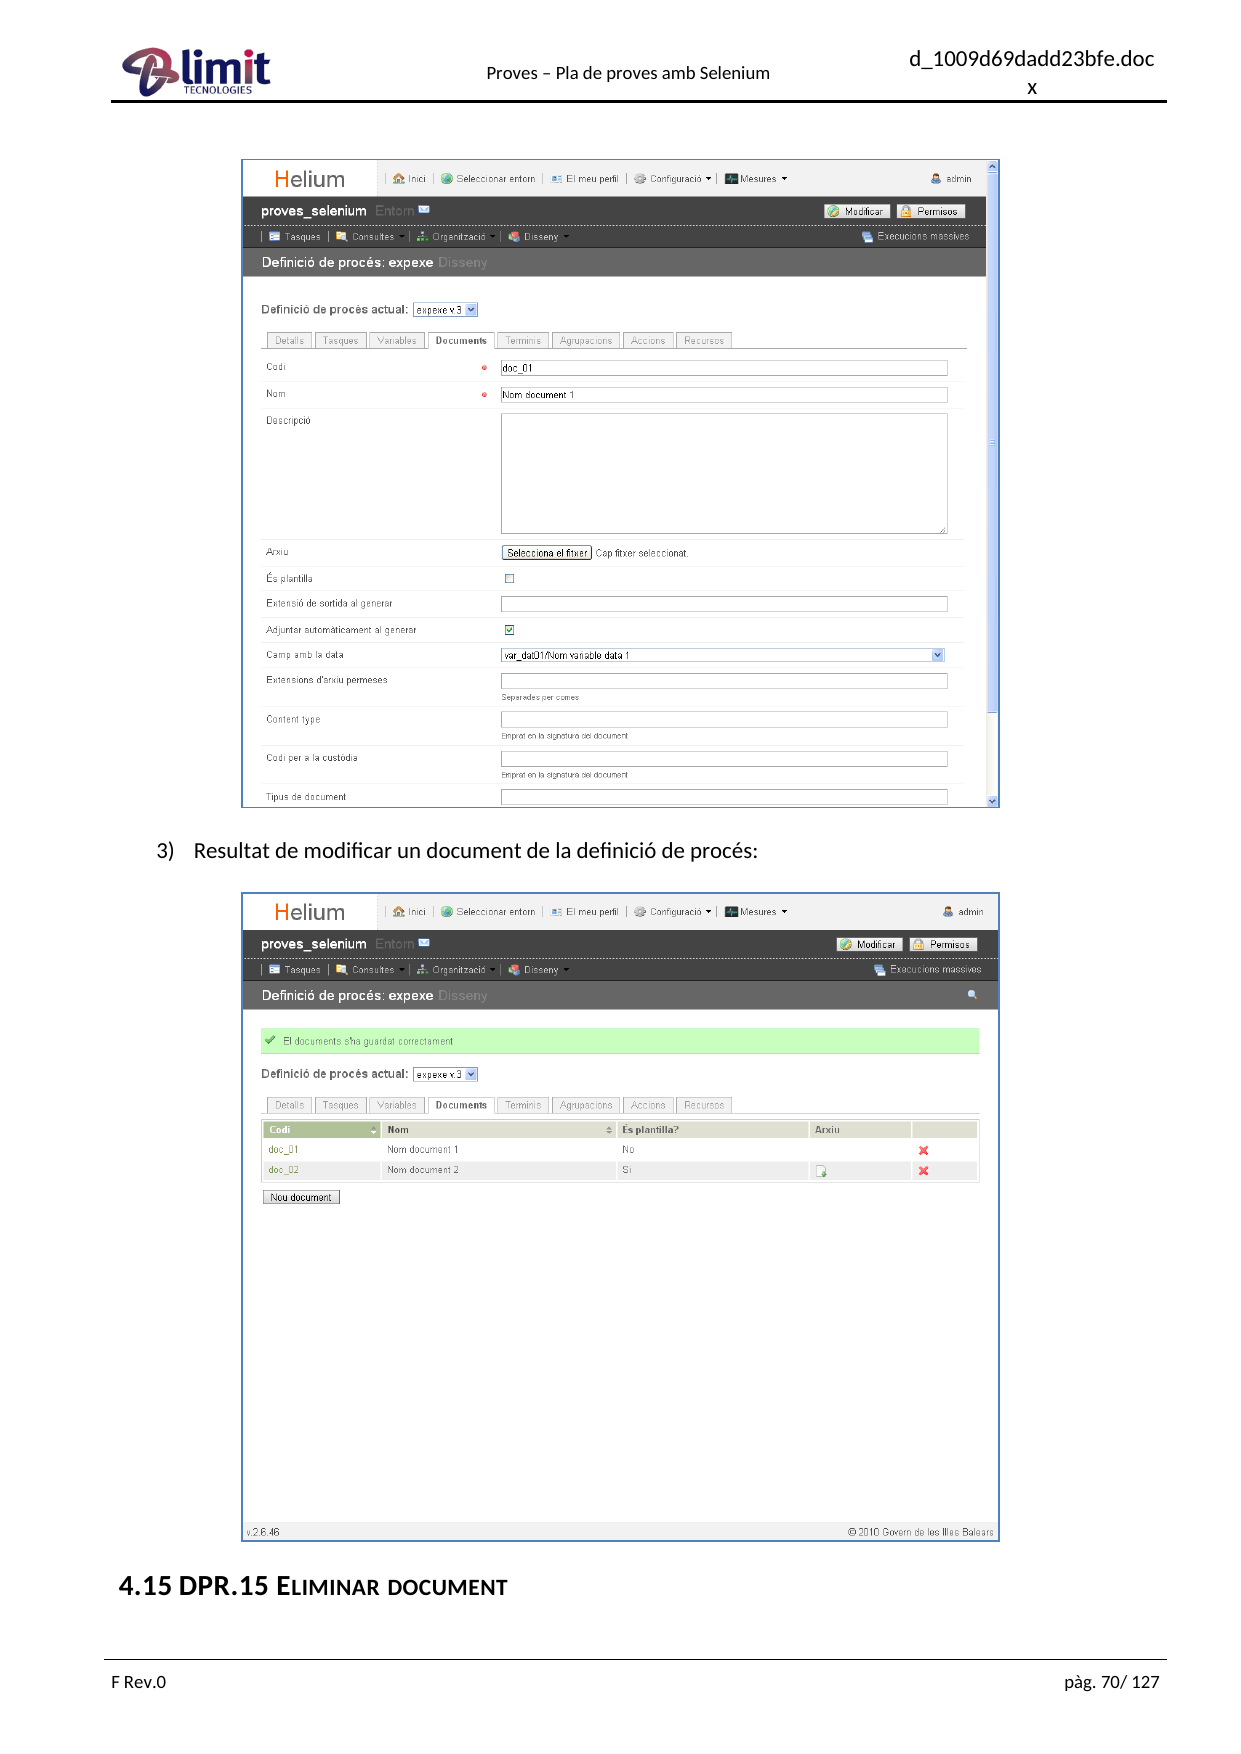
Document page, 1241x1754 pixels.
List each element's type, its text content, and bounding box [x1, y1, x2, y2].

picture [118, 45, 275, 100]
subtitle DPR.15 Eliminar document [118, 1567, 1122, 1602]
picture [243, 894, 998, 1540]
list Resultat de modificar un document de la definició de procés: [156, 836, 1122, 864]
picture [243, 160, 998, 807]
